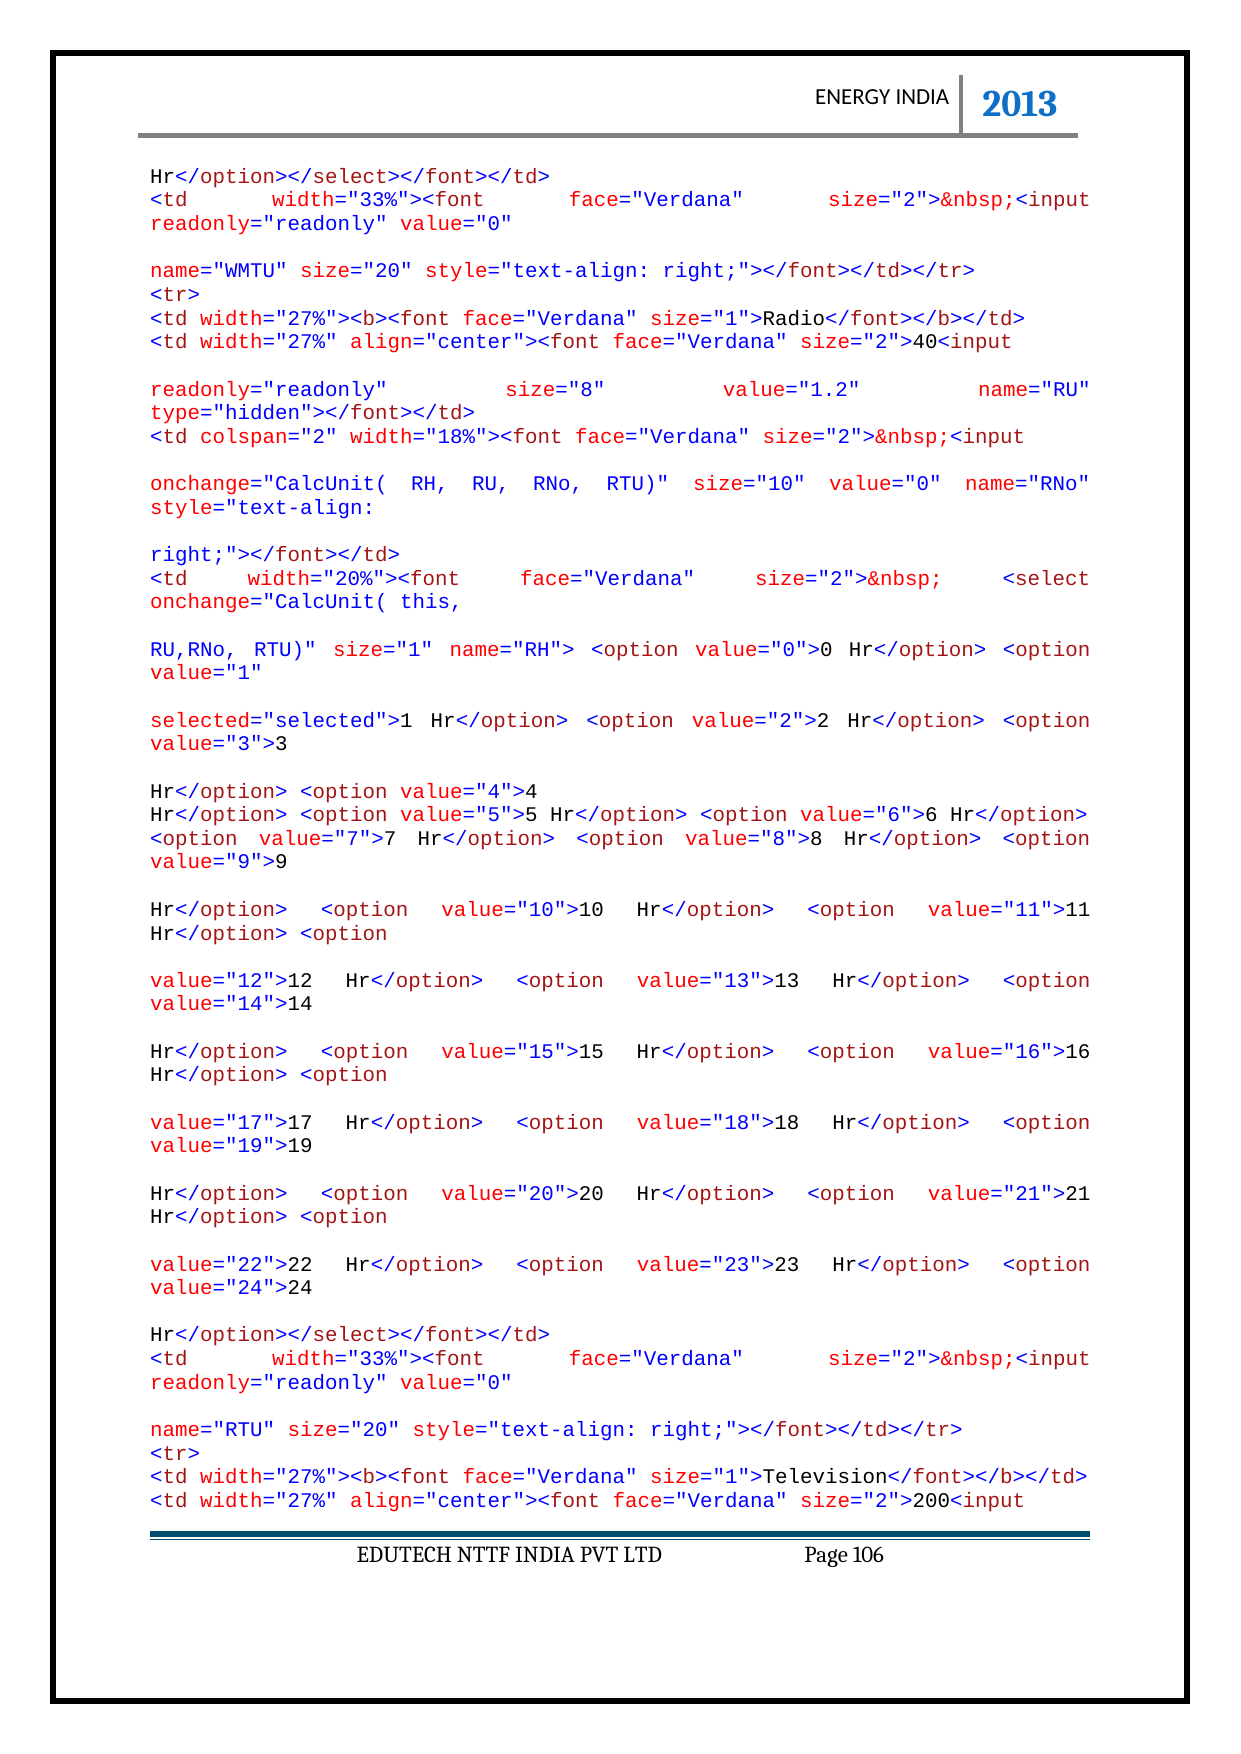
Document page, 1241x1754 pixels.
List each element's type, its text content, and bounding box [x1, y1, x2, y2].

text value="17">17 Hr</option> <option value="18">18 Hr</option> <option value="19">19 [150, 1112, 1090, 1159]
text <tr> [150, 1443, 1090, 1466]
text <td width="27%"><b><font face="Verdana" size="1">Television</font></b></td> [150, 1466, 1090, 1490]
text <option value="7">7 Hr</option> <option value="8">8 Hr</option> <option value="9">9 [150, 828, 1090, 875]
text <td width="27%"><b><font face="Verdana" size="1">Radio</font></b></td> [150, 308, 1090, 331]
text RU,RNo, RTU)" size="1" name="RH"> <option value="0">0 Hr</option> <option value="1" [150, 639, 1090, 686]
text name="WMTU" size="20" style="text-align: right;"></font></td></tr> [150, 260, 1090, 284]
text selected="selected">1 Hr</option> <option value="2">2 Hr</option> <option value="3">3 [150, 710, 1090, 757]
text Hr</option> <option value="5">5 Hr</option> <option value="6">6 Hr</option> [150, 804, 1090, 828]
text right;"></font></td> [150, 544, 1090, 568]
text <td width="33%"><font face="Verdana" size="2">&nbsp;<input readonly="readonly" value="0" [150, 189, 1090, 237]
text <td width="20%"><font face="Verdana" size="2">&nbsp; <select onchange="CalcUnit( this, [150, 568, 1090, 615]
text <td width="33%"><font face="Verdana" size="2">&nbsp;<input readonly="readonly" value="0" [150, 1348, 1090, 1395]
text <tr> [150, 284, 1090, 308]
text Hr</option> <option value="20">20 Hr</option> <option value="21">21 Hr</option> <option [150, 1183, 1090, 1230]
text value="22">22 Hr</option> <option value="23">23 Hr</option> <option value="24">24 [150, 1253, 1090, 1301]
text Hr</option> <option value="10">10 Hr</option> <option value="11">11 Hr</option> <option [150, 899, 1090, 946]
text onchange="CalcUnit( RH, RU, RNo, RTU)" size="10" value="0" name="RNo" style="text-align: [150, 473, 1090, 521]
text Hr</option></select></font></td> [150, 166, 1090, 189]
text readonly="readonly" size="8" value="1.2" name="RU" type="hidden"></font></td> [150, 379, 1090, 426]
text Hr</option> <option value="4">4 [150, 781, 1090, 804]
text Hr</option> <option value="15">15 Hr</option> <option value="16">16 Hr</option> <option [150, 1041, 1090, 1088]
text <td colspan="2" width="18%"><font face="Verdana" size="2">&nbsp;<input [150, 426, 1090, 449]
text value="12">12 Hr</option> <option value="13">13 Hr</option> <option value="14">14 [150, 970, 1090, 1017]
text name="RTU" size="20" style="text-align: right;"></font></td></tr> [150, 1419, 1090, 1443]
text <td width="27%" align="center"><font face="Verdana" size="2">40<input [150, 331, 1090, 355]
text Hr</option></select></font></td> [150, 1324, 1090, 1348]
text <td width="27%" align="center"><font face="Verdana" size="2">200<input [150, 1490, 1090, 1514]
